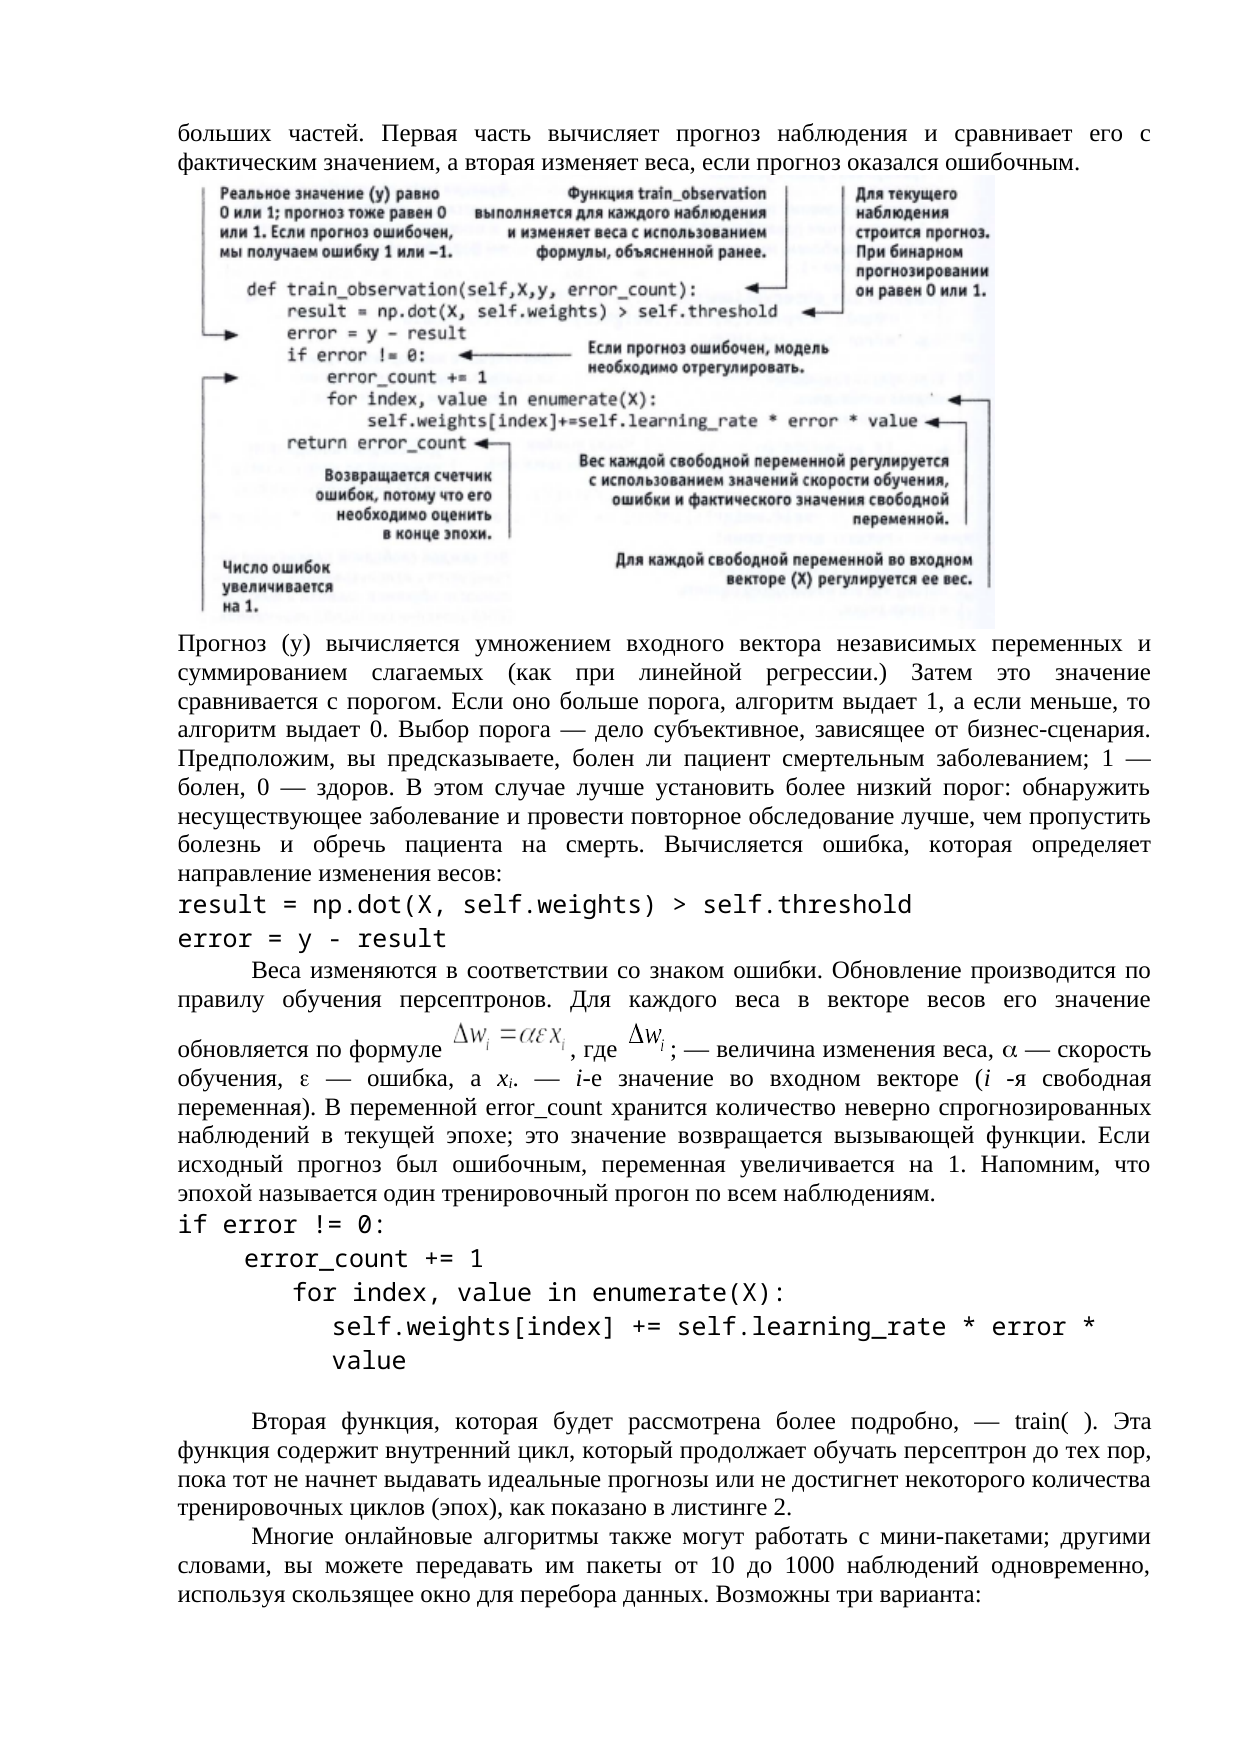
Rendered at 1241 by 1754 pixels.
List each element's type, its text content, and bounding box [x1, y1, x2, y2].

text Прогноз (y) вычисляется умножением входного вектора независимых переменных и суммированием слагаемых (как при линейной регрессии.) Затем это значение сравнивается с порогом. Если оно больше порога, алгоритм выдает 1, а если меньше, то алгоритм выдает 0. Выбор порога — дело субъективное, зависящее от бизнес-сценария. Предположим, вы предсказываете, болен ли пациент смертельным заболеванием; 1 — болен, 0 — здоров. В этом случае лучше установить более низкий порог: обнаружить несуществующее заболевание и провести повторное обследование лучше, чем пропустить болезнь и обречь пациента на смерть. Вычисляется ошибка, которая определяет направление изменения весов: [177, 628, 1152, 887]
text self.weights[index] += self.learning_rate * error * value [331, 1309, 1152, 1377]
text error = у - result [177, 921, 1152, 955]
text error_count += 1 [177, 1241, 1152, 1275]
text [177, 118, 1152, 176]
text Вторая функция, которая будет рассмотрена более подробно, — train( ). Эта функция содержит внутренний цикл, который продолжает обучать перcептрон до тех пор, пока тот не начнет выдавать идеальные прогнозы или не достигнет некоторого количества тренировочных циклов (эпох), как показано в листинге 2. [177, 1406, 1152, 1521]
text Веса изменяются в соответствии со знаком ошибки. Обновление производится по правилу обучения перcептронов. Для каждого веса в векторе весов его значение обновляется по формуле , где ; — величина изменения веса, — скорость обучения, — ошибка, а хi. — i-e значение во входном векторе (i -я свободная переменная). В переменной еrrоr_count хранится количество неверно спрогнозированных наблюдений в текущей эпохе; это значение возвращается вызывающей функции. Если исходный прогноз был ошибочным, переменная увеличивается на 1. Напомним, что эпохой называется один тренировочный прогон по всем наблюдениям. [177, 955, 1152, 1207]
text if error != 0: [177, 1207, 1152, 1241]
text for index, value in enumerate(X): [292, 1275, 1152, 1309]
text Многие онлайновые алгоритмы также могут работать с мини-пакетами; другими словами, вы можете передавать им пакеты от 10 до 1000 наблюдений одновременно, используя скользящее окно для перебора данных. Возможны три варианта: [177, 1521, 1152, 1607]
text result = np.dot(X, self.weights) > self.threshold [177, 887, 1152, 921]
